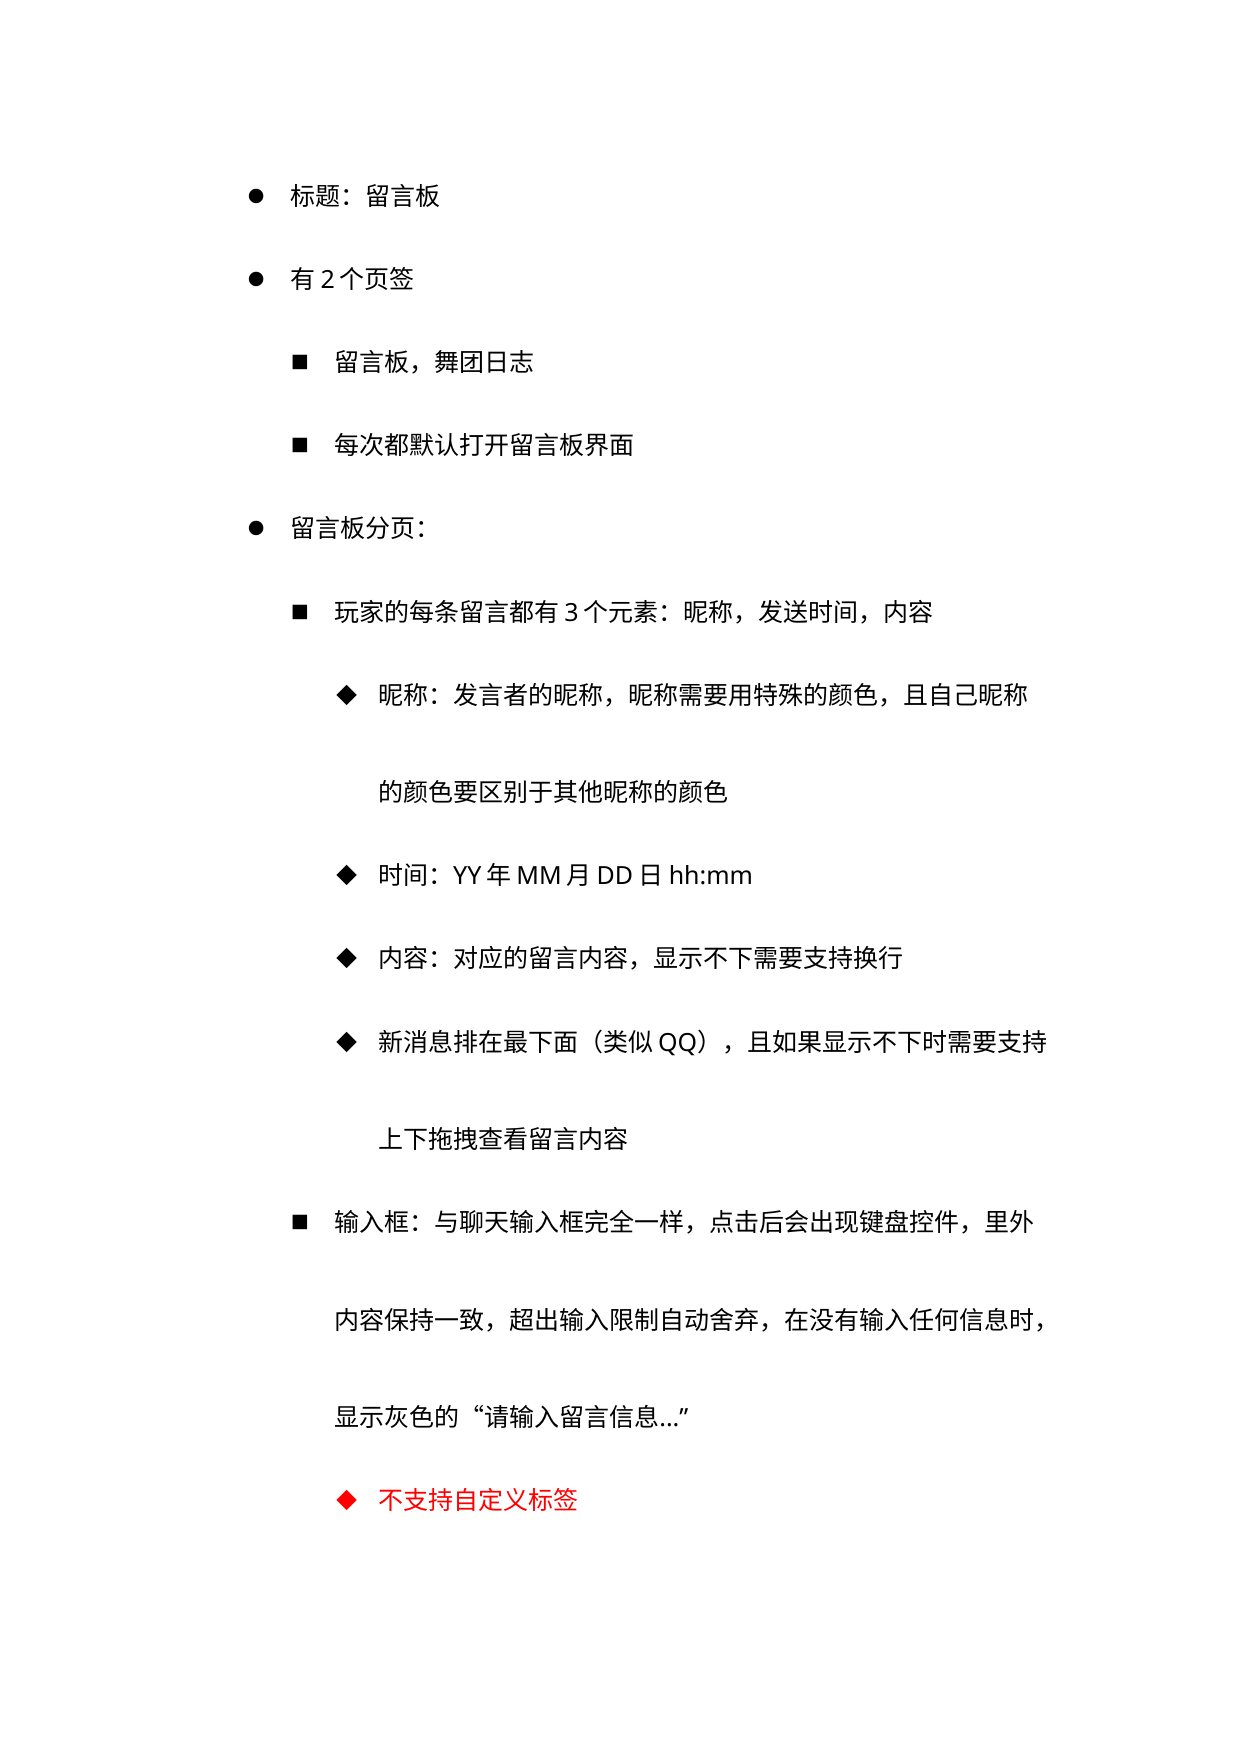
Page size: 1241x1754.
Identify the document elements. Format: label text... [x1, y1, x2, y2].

list 输入框：与聊天输入框完全一样，点击后会出现键盘控件，里外内容保持一致，超出输入限制自动舍弃，在没有输入任何信息时，显示灰色的“请输入留言信息...” [290, 1188, 1053, 1448]
list 有2个页签 [247, 245, 1053, 310]
list 标题：留言板 [247, 162, 1053, 227]
list 每次都默认打开留言板界面 [290, 411, 1053, 476]
list 留言板，舞团日志 [290, 328, 1053, 393]
list 新消息排在最下面（类似QQ），且如果显示不下时需要支持上下拖拽查看留言内容 [334, 1008, 1053, 1170]
list 留言板分页： [247, 494, 1053, 559]
list 不支持自定义标签 [334, 1466, 1053, 1531]
list 玩家的每条留言都有3个元素：昵称，发送时间，内容 [290, 578, 1053, 643]
list 时间：YY年MM月DD日 hh:mm [334, 841, 1053, 906]
list 内容：对应的留言内容，显示不下需要支持换行 [334, 924, 1053, 989]
list 昵称：发言者的昵称，昵称需要用特殊的颜色，且自己昵称的颜色要区别于其他昵称的颜色 [334, 661, 1053, 823]
